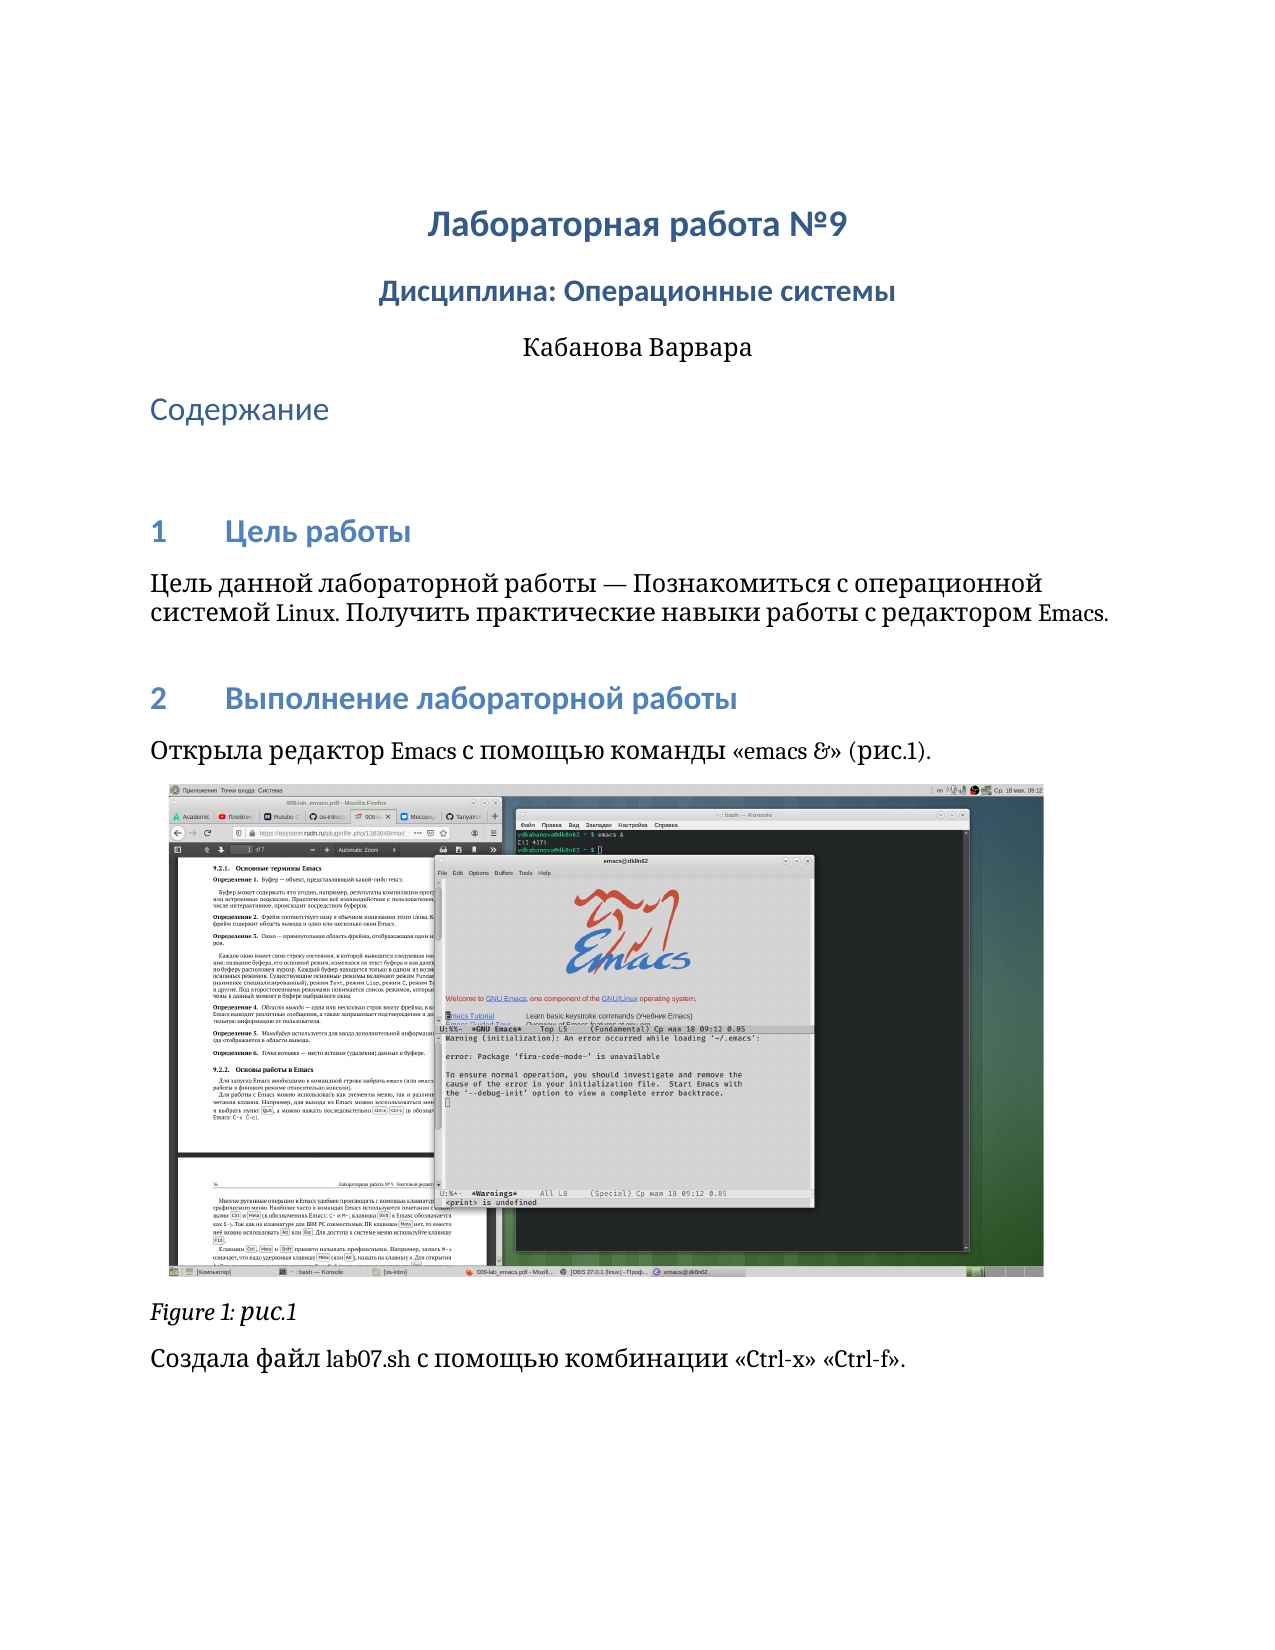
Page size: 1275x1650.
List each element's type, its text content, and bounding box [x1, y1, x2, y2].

text Figure 1: рис.1 [150, 1297, 1125, 1326]
picture [168, 784, 1044, 1277]
title Лабораторная работа №9 [150, 200, 1125, 246]
subtitle 2 Выполнение лабораторной работы [150, 677, 1125, 718]
text Открыла редактор Emacs с помощью команды «emacs &» (рис.1). [150, 737, 1125, 766]
text Создала файл lab07.sh с помощью комбинации «Ctrl-x» «Ctrl-f». [150, 1345, 1125, 1374]
subtitle Дисциплина: Операционные системы [150, 271, 1125, 309]
text Кабанова Варвара [150, 334, 1125, 363]
text Цель данной лабораторной работы — Познакомиться с операционной системой Linux. Получить практические навыки работы с редактором Emacs. [150, 570, 1125, 627]
subtitle 1 Цель работы [150, 510, 1125, 551]
